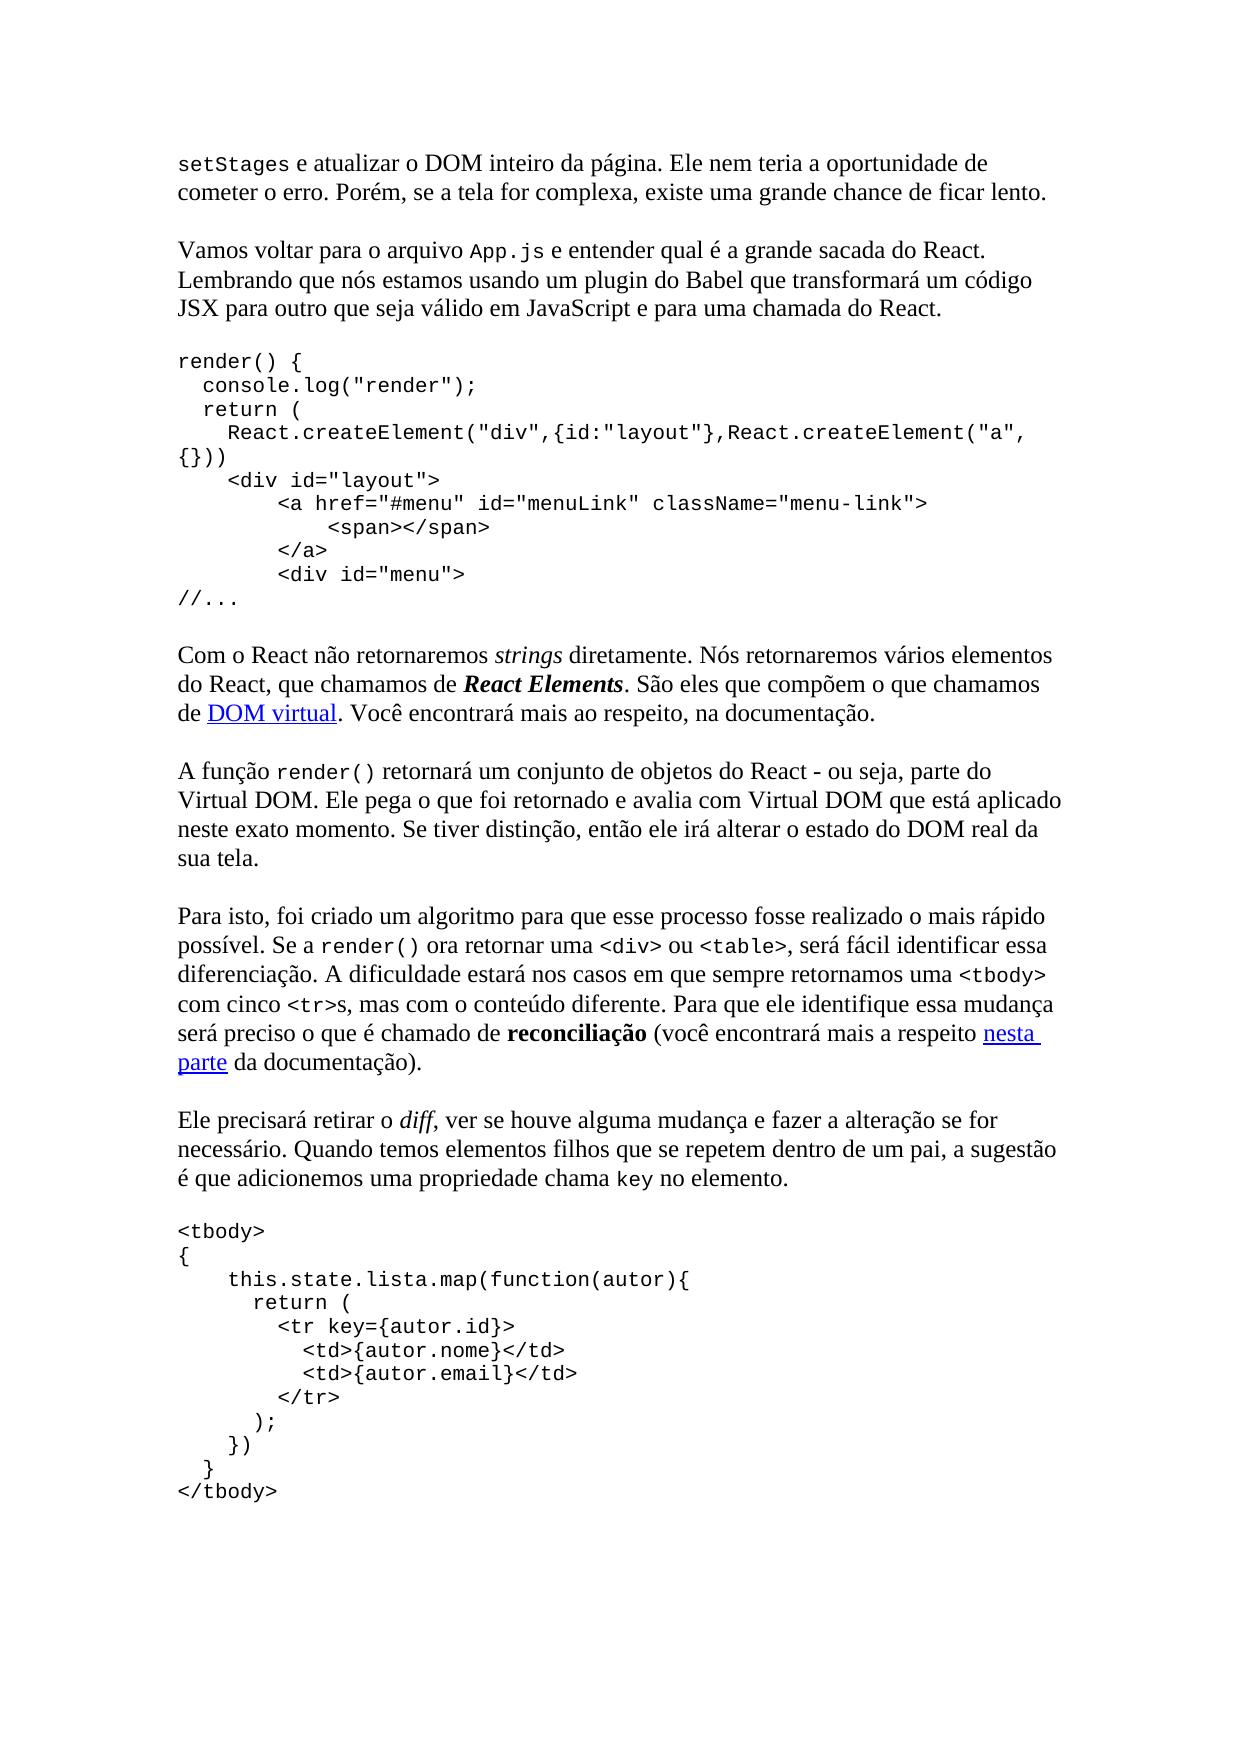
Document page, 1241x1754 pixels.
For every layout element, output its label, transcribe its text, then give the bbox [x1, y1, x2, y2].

text Para isto, foi criado um algoritmo para que esse processo fosse realizado o mais rápido possível. Se a render() ora retornar uma <div> ou <table>, será fácil identificar essa diferenciação. A dificuldade estará nos casos em que sempre retornamos uma <tbody> com cinco <tr>s, mas com o conteúdo diferente. Para que ele identifique essa mudança será preciso o que é chamado de reconciliação (você encontrará mais a respeito nesta parte da documentação). [177, 901, 1063, 1076]
text <a href="#menu" id="menuLink" className="menu-link"> [177, 493, 1063, 517]
text <tr key={autor.id}> [177, 1316, 1063, 1340]
text return ( [177, 399, 1063, 422]
text Ele precisará retirar o diff, ver se houve alguma mudança e fazer a alteração se for necessário. Quando temos elementos filhos que se repetem dentro de um pai, a sugestão é que adicionemos uma propriedade chama key no elemento. [177, 1105, 1063, 1192]
text </tbody> [177, 1482, 1063, 1505]
text render() { [177, 351, 1063, 375]
text React.createElement("div",{id:"layout"},React.createElement("a",{})) [177, 422, 1063, 469]
text } [177, 1458, 1063, 1482]
text <div id="layout"> [177, 469, 1063, 493]
text { [177, 1245, 1063, 1269]
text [177, 148, 1063, 206]
text //... [177, 588, 1063, 611]
text this.state.lista.map(function(autor){ [177, 1269, 1063, 1292]
text <tbody> [177, 1221, 1063, 1245]
text ); [177, 1411, 1063, 1434]
text <td>{autor.email}</td> [177, 1363, 1063, 1387]
text console.log("render"); [177, 375, 1063, 399]
text }) [177, 1434, 1063, 1458]
text Vamos voltar para o arquivo App.js e entender qual é a grande sacada do React. Lembrando que nós estamos usando um plugin do Babel que transformará um código JSX para outro que seja válido em JavaScript e para uma chamada do React. [177, 235, 1063, 322]
text <td>{autor.nome}</td> [177, 1340, 1063, 1363]
text <span></span> [177, 517, 1063, 541]
text A função render() retornará um conjunto de objetos do React - ou seja, parte do Virtual DOM. Ele pega o que foi retornado e avalia com Virtual DOM que está aplicado neste exato momento. Se tiver distinção, então ele irá alterar o estado do DOM real da sua tela. [177, 756, 1063, 872]
text <div id="menu"> [177, 564, 1063, 588]
text Com o React não retornaremos strings diretamente. Nós retornaremos vários elementos do React, que chamamos de React Elements. São eles que compõem o que chamamos de DOM virtual. Você encontrará mais ao respeito, na documentação. [177, 641, 1063, 727]
text </tr> [177, 1387, 1063, 1411]
text return ( [177, 1292, 1063, 1316]
text </a> [177, 541, 1063, 564]
